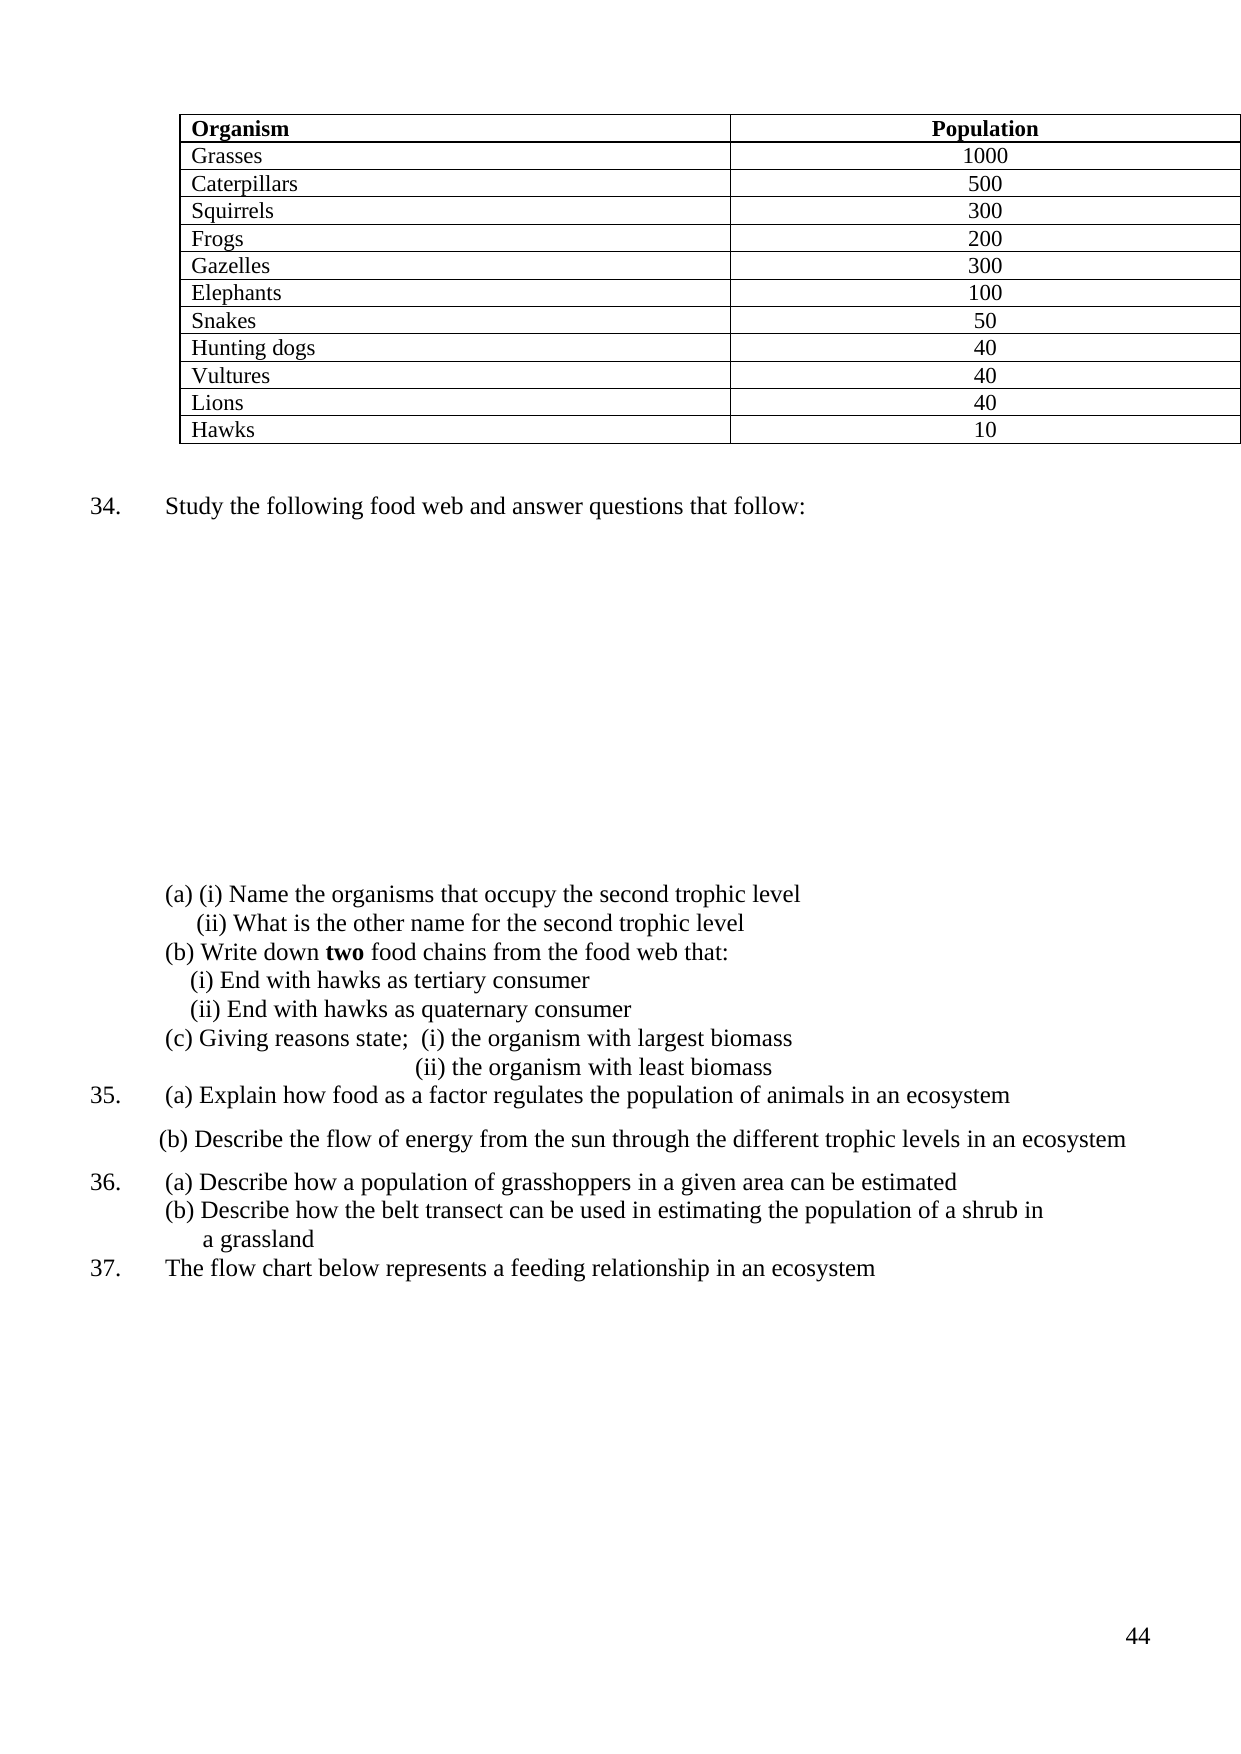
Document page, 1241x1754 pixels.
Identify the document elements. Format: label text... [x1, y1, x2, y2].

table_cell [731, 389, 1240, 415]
text (i) End with hawks as tertiary consumer [90, 966, 1150, 994]
text (b) Describe the flow of energy from the sun through the different trophic levels in an ecosystem [90, 1124, 1150, 1152]
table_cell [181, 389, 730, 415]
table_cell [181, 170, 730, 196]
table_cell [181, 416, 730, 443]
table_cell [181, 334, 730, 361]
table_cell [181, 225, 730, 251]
text (b) Describe how the belt transect can be used in estimating the population of a shrub in [90, 1196, 1150, 1224]
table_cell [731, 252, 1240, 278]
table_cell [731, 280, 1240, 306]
text 36. (a) Describe how a population of grasshoppers in a given area can be estimated [90, 1167, 1150, 1196]
text (c) Giving reasons state; (i) the organism with largest biomass (ii) the organism with least biomass [90, 1023, 1150, 1081]
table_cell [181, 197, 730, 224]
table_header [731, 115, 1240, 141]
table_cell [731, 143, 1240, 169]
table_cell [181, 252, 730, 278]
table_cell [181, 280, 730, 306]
text (b) Write down two food chains from the food web that: [90, 937, 1150, 966]
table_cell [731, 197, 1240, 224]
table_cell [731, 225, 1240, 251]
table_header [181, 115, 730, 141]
text 37. The flow chart below represents a feeding relationship in an ecosystem [90, 1253, 1150, 1282]
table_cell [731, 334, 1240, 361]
text 35. (a) Explain how food as a factor regulates the population of animals in an ecosystem [90, 1081, 1150, 1109]
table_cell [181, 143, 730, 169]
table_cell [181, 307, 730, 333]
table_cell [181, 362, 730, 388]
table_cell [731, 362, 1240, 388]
text (a) (i) Name the organisms that occupy the second trophic level [90, 879, 1150, 908]
text (ii) End with hawks as quaternary consumer [90, 994, 1150, 1023]
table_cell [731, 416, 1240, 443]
text (ii) What is the other name for the second trophic level [90, 908, 1150, 937]
text a grassland [90, 1224, 1150, 1253]
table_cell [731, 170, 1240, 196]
text 34. Study the following food web and answer questions that follow: [90, 491, 1150, 520]
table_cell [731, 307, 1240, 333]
